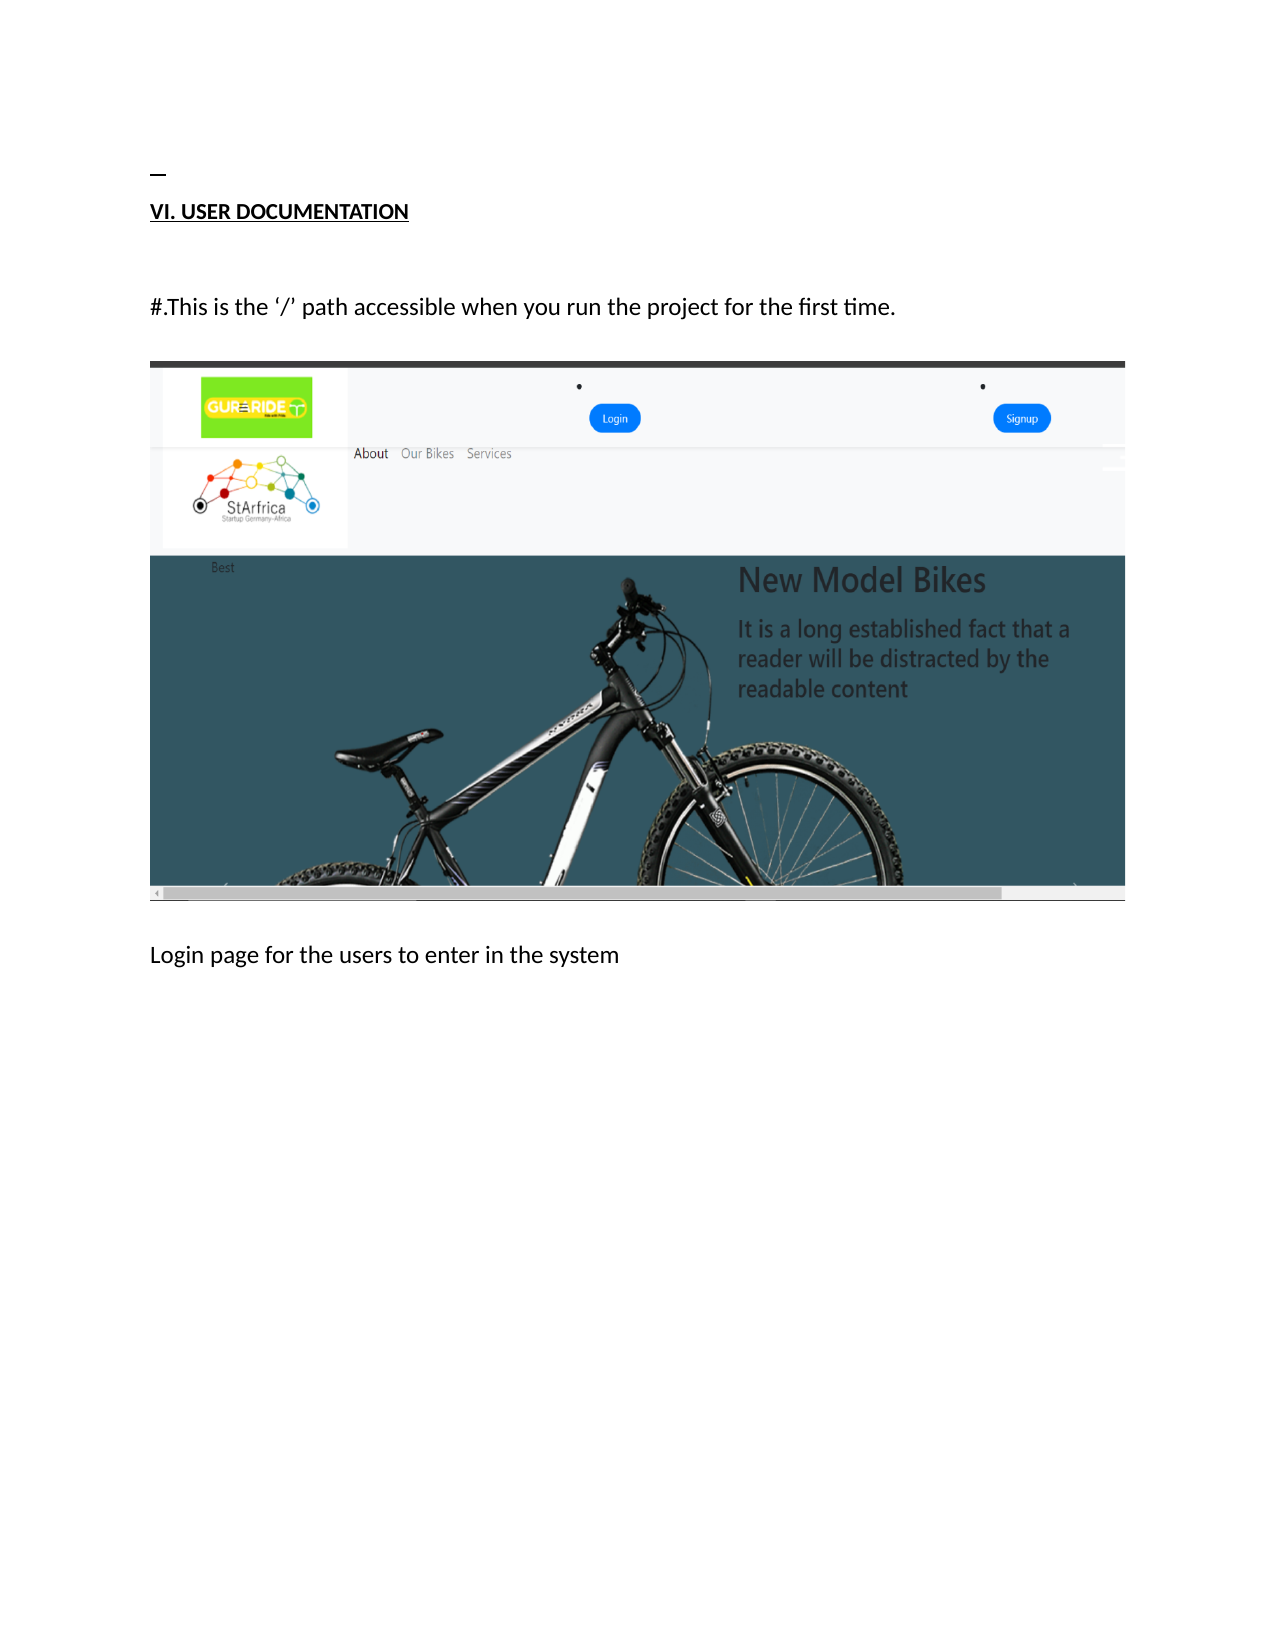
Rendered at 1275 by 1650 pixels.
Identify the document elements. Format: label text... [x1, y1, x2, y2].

text Login page for the users to enter in the system [150, 939, 1125, 970]
text #.This is the ‘/’ path accessible when you run the project for the first time. [150, 291, 1125, 321]
text VI. USER DOCUMENTATION [150, 197, 1125, 225]
picture [150, 361, 1125, 901]
